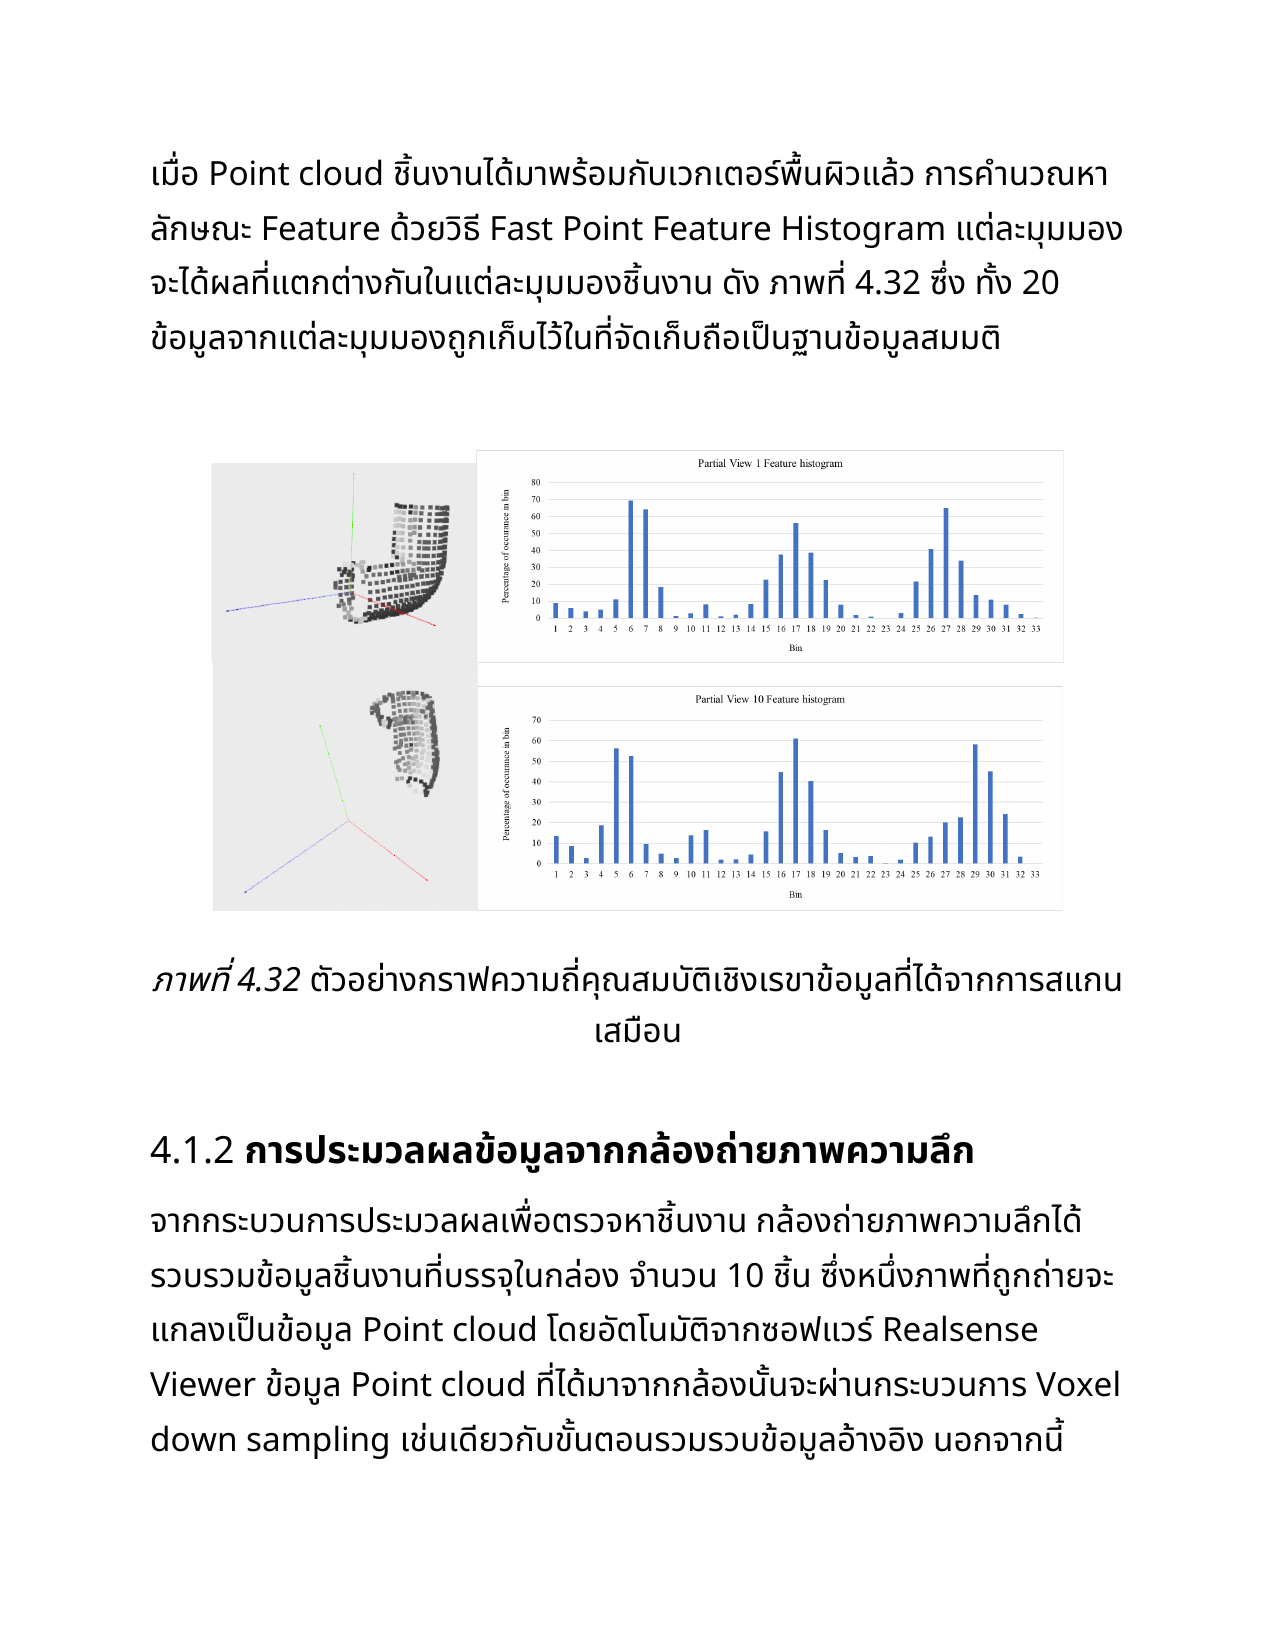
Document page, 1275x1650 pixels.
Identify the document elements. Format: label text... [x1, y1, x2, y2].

picture [211, 450, 1064, 911]
subtitle 4.1.2 การประมวลผลข้อมูลจากกล้องถ่ายภาพความลึก [150, 1123, 1125, 1181]
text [150, 1197, 1125, 1466]
